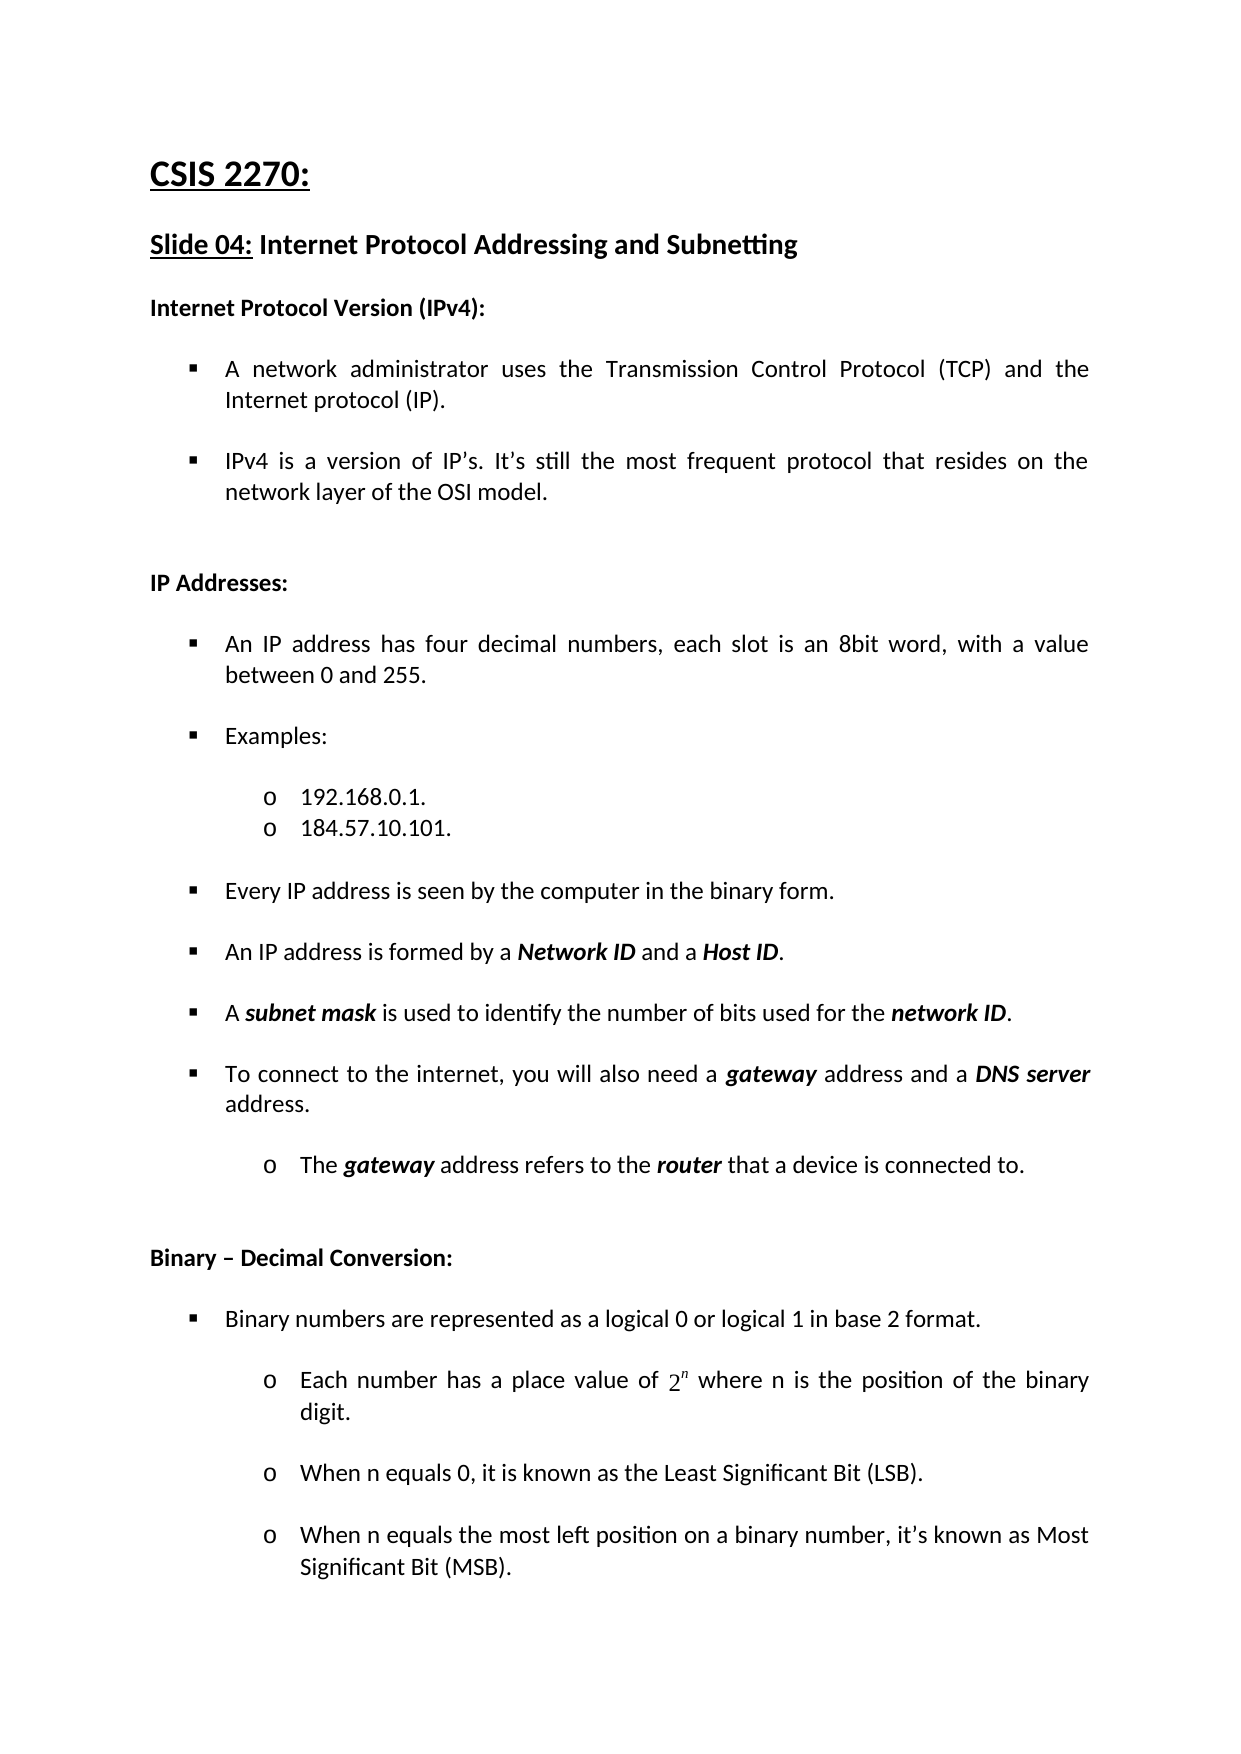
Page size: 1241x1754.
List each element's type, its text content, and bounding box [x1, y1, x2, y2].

text CSIS 2270: [150, 150, 1090, 196]
text IP Addresses: [150, 567, 1090, 598]
list A subnet mask is used to identify the number of bits used for the network ID. [187, 997, 1090, 1027]
list IPv4 is a version of IP’s. It’s still the most frequent protocol that resides on the network layer of the OSI model. [187, 445, 1090, 506]
list 192.168.0.1. [262, 781, 1090, 813]
list When n equals 0, it is known as the Least Significant Bit (LSB). [262, 1457, 1090, 1489]
list Examples: [187, 720, 1090, 750]
list 184.57.10.101. [262, 813, 1090, 844]
list Binary numbers are represented as a logical 0 or logical 1 in base 2 format. [187, 1303, 1090, 1334]
text Slide 04: Internet Protocol Addressing and Subnetting [150, 226, 1090, 262]
list Each number has a place value of where n is the position of the binary digit. [262, 1364, 1090, 1427]
list The gateway address refers to the router that a device is connected to. [262, 1149, 1090, 1181]
text Internet Protocol Version (IPv4): [150, 292, 1090, 323]
list A network administrator uses the Transmission Control Protocol (TCP) and the Internet protocol (IP). [187, 353, 1090, 414]
list Every IP address is seen by the computer in the binary form. [187, 875, 1090, 905]
list To connect to the internet, you will also need a gateway address and a DNS server address. [187, 1058, 1090, 1119]
list An IP address has four decimal numbers, each slot is an 8bit word, with a value between 0 and 255. [187, 628, 1090, 689]
list When n equals the most left position on a binary number, it’s known as Most Significant Bit (MSB). [262, 1519, 1090, 1582]
text Binary – Decimal Conversion: [150, 1242, 1090, 1273]
list An IP address is formed by a Network ID and a Host ID. [187, 936, 1090, 966]
